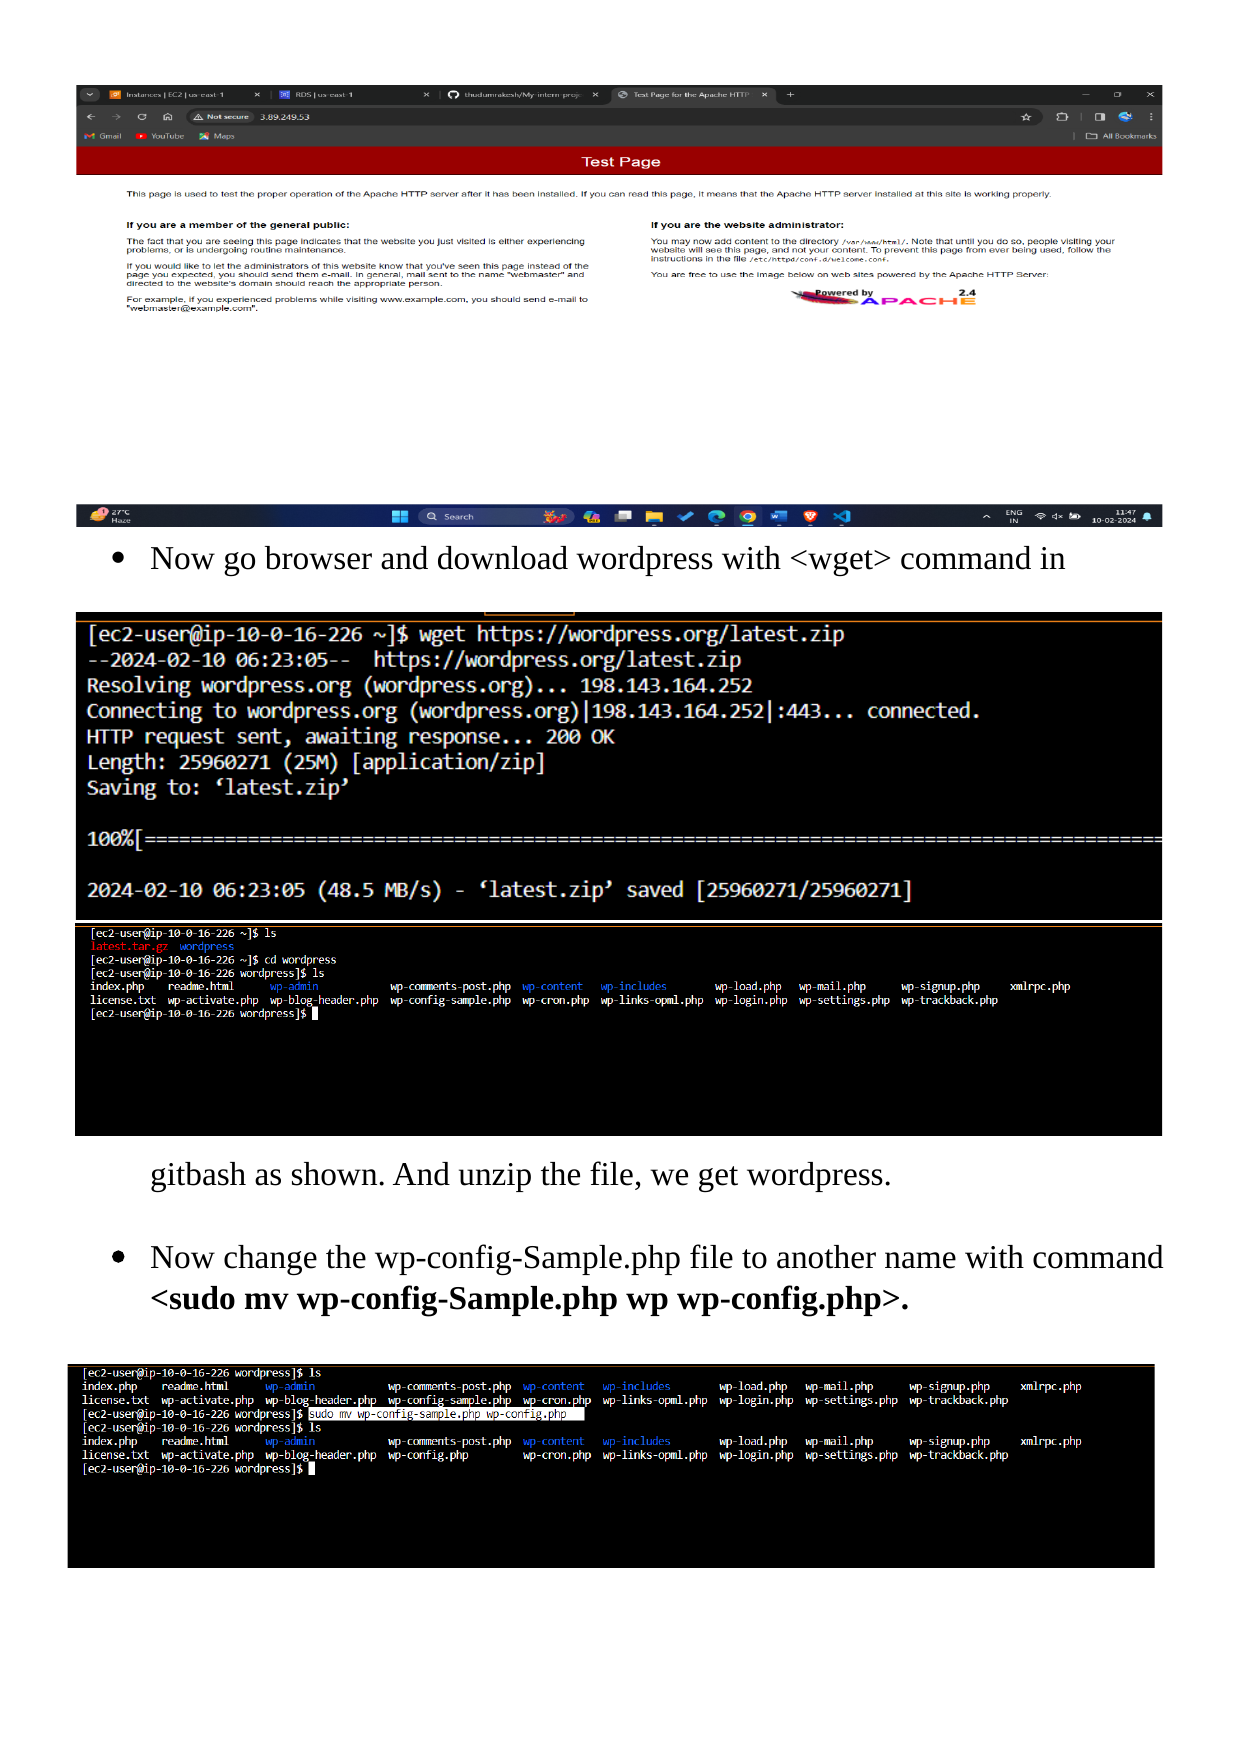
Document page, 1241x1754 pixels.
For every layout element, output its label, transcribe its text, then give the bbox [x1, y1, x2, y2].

list Now change the wp-config-Sample.php file to another name with command <sudo mv wp-config-Sample.php wp wp-config.php>. [112, 1237, 1165, 1317]
picture [74, 612, 1161, 919]
picture [75, 85, 1162, 526]
picture [74, 923, 1161, 1136]
picture [67, 1364, 1154, 1568]
